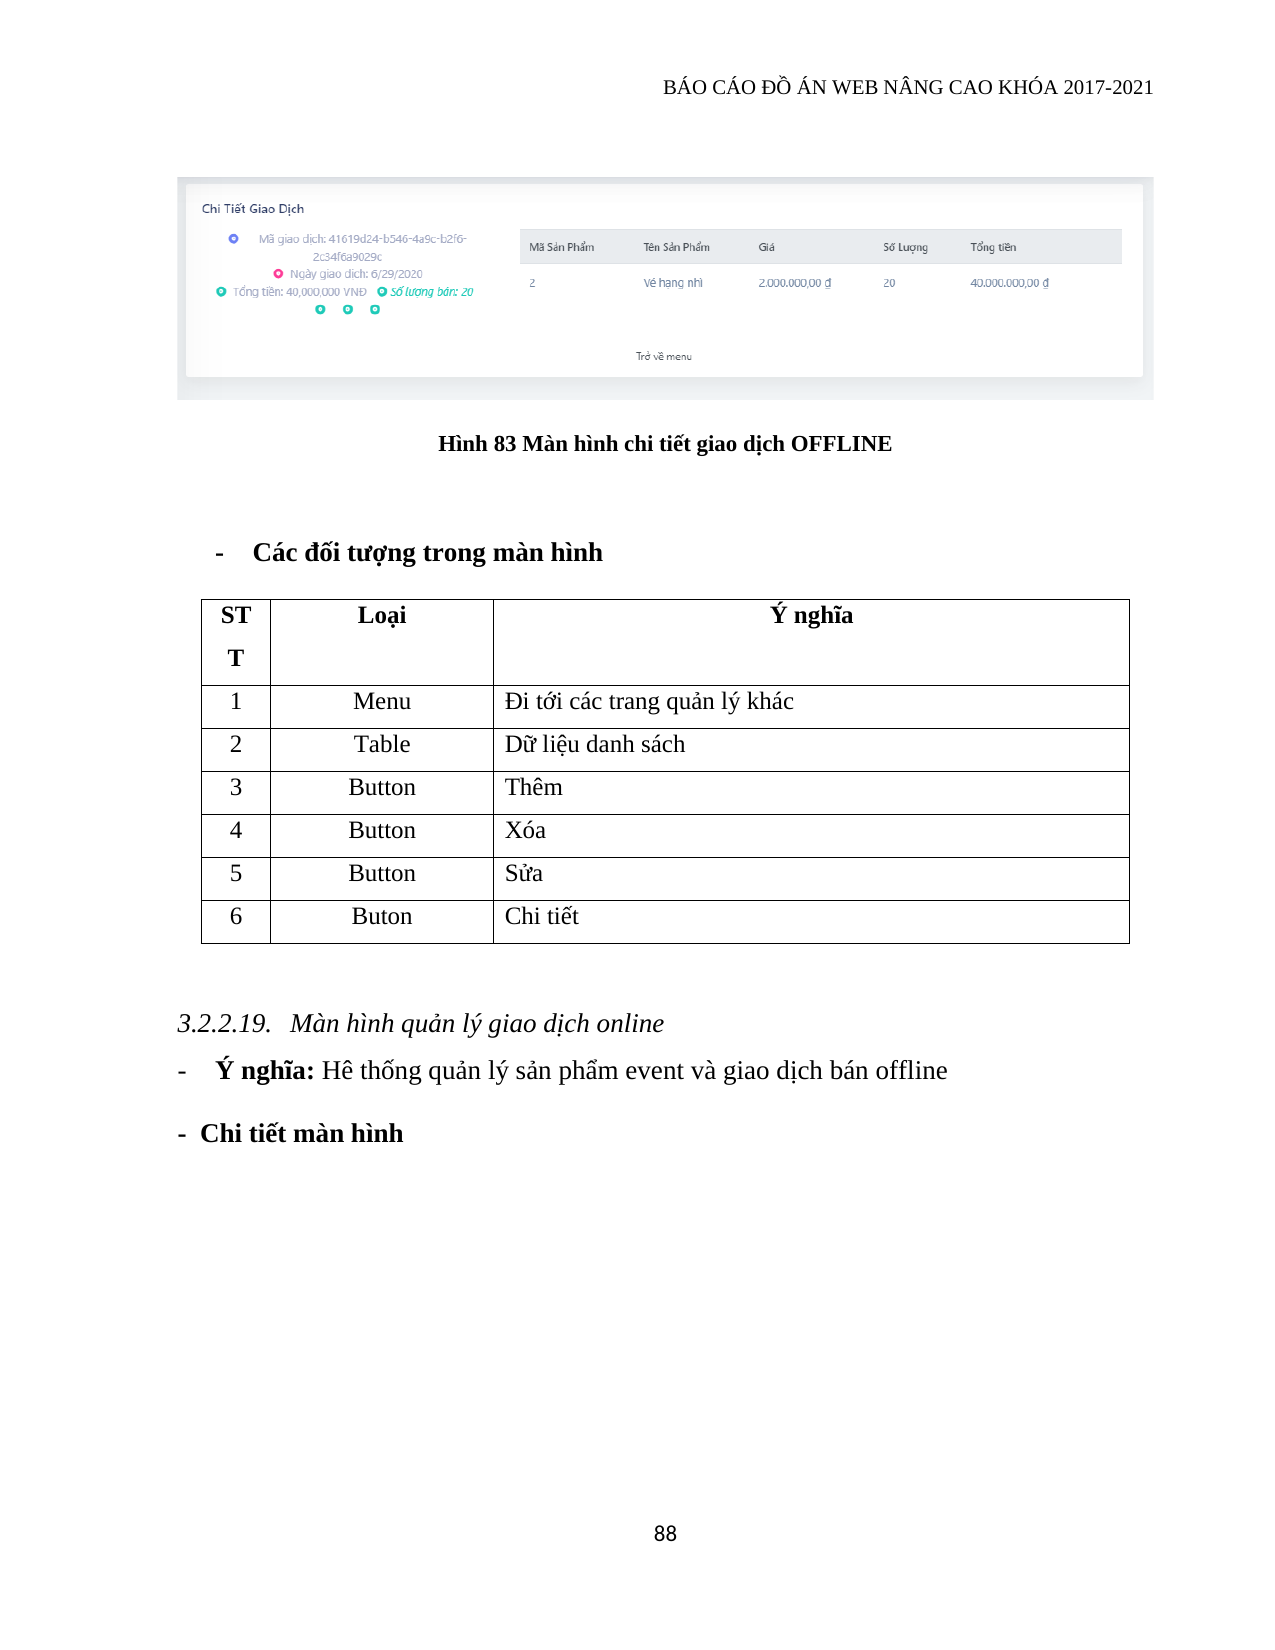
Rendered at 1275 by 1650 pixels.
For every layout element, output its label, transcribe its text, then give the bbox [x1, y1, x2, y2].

table_cell Button [271, 858, 493, 900]
table_cell Sửa [494, 858, 1129, 900]
table_cell Menu [271, 686, 493, 728]
subtitle Màn hình quản lý giao dịch online [177, 1007, 1153, 1038]
table_header Ý nghĩa [494, 600, 1129, 685]
table_header Loại [271, 600, 493, 685]
table_cell Buton [271, 901, 493, 943]
table_cell 2 [202, 729, 270, 771]
table_cell 4 [202, 815, 270, 857]
text - Chi tiết màn hình [177, 1117, 1153, 1148]
table_cell Button [271, 772, 493, 814]
table_cell Chi tiết [494, 901, 1129, 943]
text Hình 83 Màn hình chi tiết giao dịch OFFLINE [177, 430, 1153, 457]
table_cell 6 [202, 901, 270, 943]
table_cell 5 [202, 858, 270, 900]
table_cell Button [271, 815, 493, 857]
table_header STT [202, 600, 270, 685]
table_cell 3 [202, 772, 270, 814]
list Các đối tượng trong màn hình [215, 536, 1153, 567]
table_cell Table [271, 729, 493, 771]
table_cell Xóa [494, 815, 1129, 857]
table_cell Đi tới các trang quản lý khác [494, 686, 1129, 728]
list Ý nghĩa: Hê thống quản lý sản phẩm event và giao dịch bán offline [177, 1054, 1153, 1085]
table_cell Thêm [494, 772, 1129, 814]
picture [177, 177, 1154, 400]
table_cell Dữ liệu danh sách [494, 729, 1129, 771]
table_cell 1 [202, 686, 270, 728]
